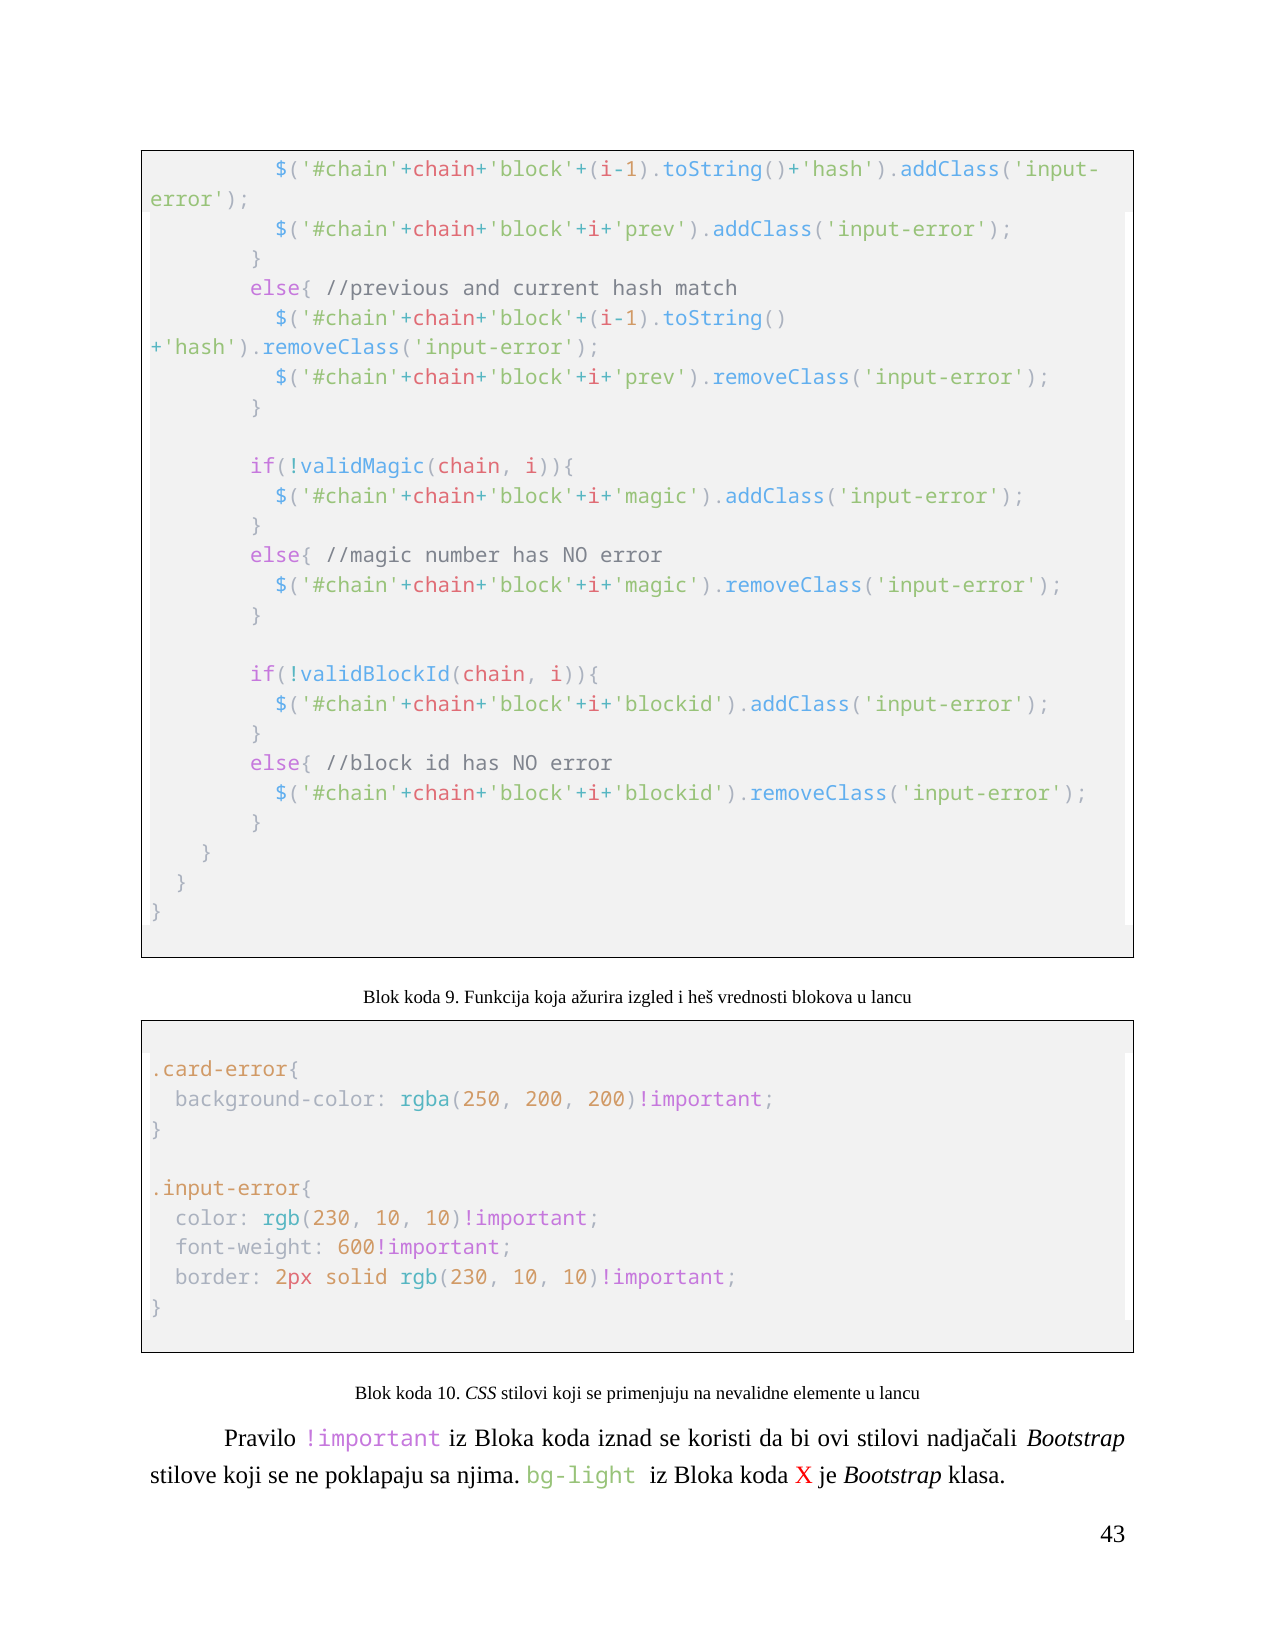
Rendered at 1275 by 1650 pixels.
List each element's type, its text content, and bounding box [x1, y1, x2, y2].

text $('#chain'+chain+'block'+i+'prev').addClass('input-error'); [150, 212, 1125, 242]
text $('#chain'+chain+'block'+(i-1).toString()+'hash').removeClass('input-error'); [150, 302, 1125, 361]
text } [150, 1112, 1125, 1142]
text } [150, 509, 1125, 539]
text background-color: rgba(250, 200, 200)!important; [150, 1083, 1125, 1112]
text else{ //magic number has NO error [150, 539, 1125, 569]
text $('#chain'+chain+'block'+i+'blockid').removeClass('input-error'); [150, 777, 1125, 806]
text } [150, 836, 1125, 866]
text .input-error{ [150, 1172, 1125, 1202]
text $('#chain'+chain+'block'+(i-1).toString()+'hash').addClass('input-error'); [142, 151, 1133, 212]
text } [150, 1291, 1125, 1317]
text .card-error{ [150, 1053, 1125, 1083]
text } [150, 598, 1125, 628]
text } [150, 806, 1125, 836]
text $('#chain'+chain+'block'+i+'magic').removeClass('input-error'); [150, 569, 1125, 598]
text else{ //previous and current hash match [150, 272, 1125, 302]
text } [150, 242, 1125, 272]
text if(!validBlockId(chain, i)){ [150, 658, 1125, 687]
text color: rgb(230, 10, 10)!important; [150, 1202, 1125, 1231]
text $('#chain'+chain+'block'+i+'prev').removeClass('input-error'); [150, 361, 1125, 391]
text else{ //block id has NO error [150, 747, 1125, 777]
text font-weight: 600!important; [150, 1231, 1125, 1261]
text border: 2px solid rgb(230, 10, 10)!important; [150, 1261, 1125, 1291]
text } [150, 717, 1125, 747]
text } [150, 895, 1125, 922]
text Blok koda . CSS stilovi koji se primenjuju na nevalidne elemente u lancu [150, 1366, 1125, 1403]
text Pravilo !important iz Bloka koda iznad se koristi da bi ovi stilovi nadjačali Bootstrap stilove koji se ne poklapaju sa njima. bg-light iz Bloka koda X je Bootstrap klasa. [150, 1416, 1125, 1491]
text $('#chain'+chain+'block'+i+'magic').addClass('input-error'); [150, 480, 1125, 509]
text } [150, 391, 1125, 420]
text $('#chain'+chain+'block'+i+'blockid').addClass('input-error'); [150, 687, 1125, 717]
text Blok koda . Funkcija koja ažurira izgled i heš vrednosti blokova u lancu [150, 970, 1125, 1008]
text if(!validMagic(chain, i)){ [150, 450, 1125, 480]
text } [150, 866, 1125, 895]
